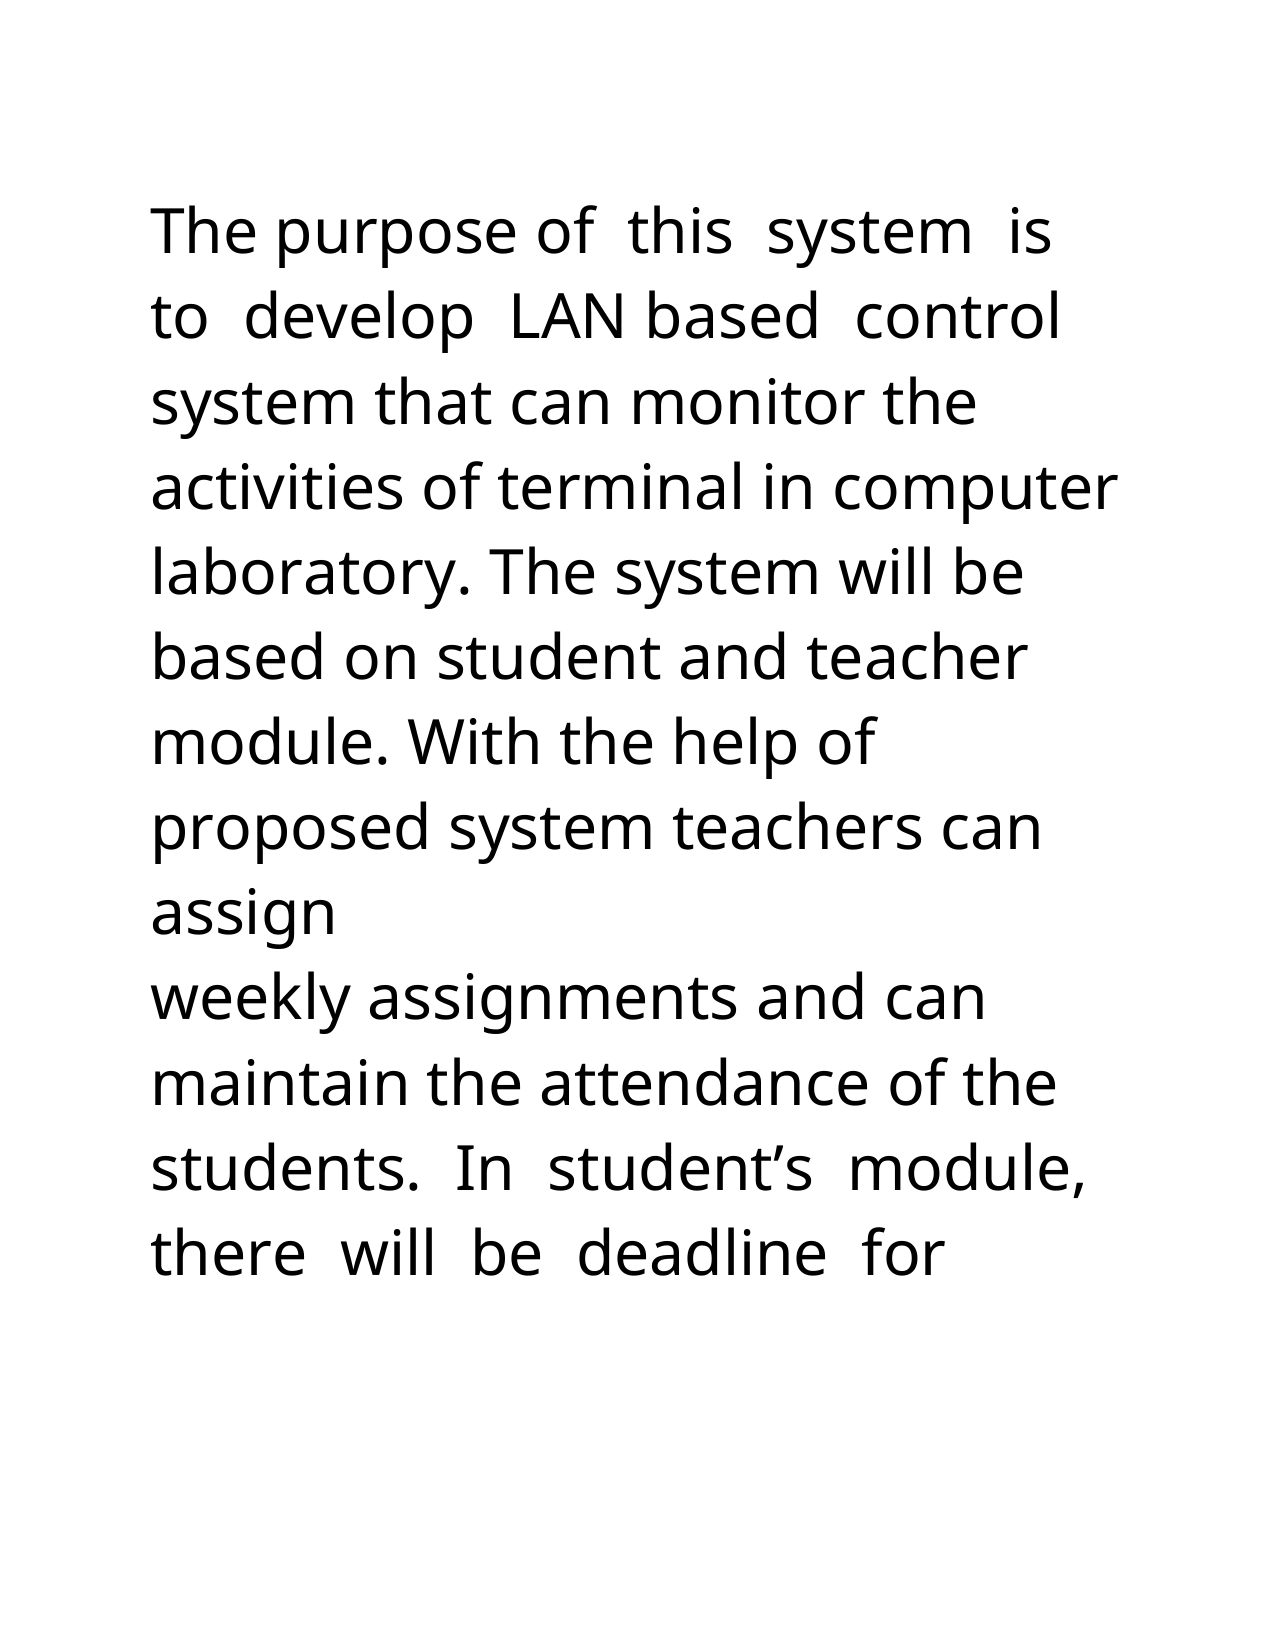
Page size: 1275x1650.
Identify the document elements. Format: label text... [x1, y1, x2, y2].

text students. In student’s module, there will be deadline for [150, 1123, 1125, 1293]
text system that can monitor the activities of terminal in computer [150, 357, 1125, 527]
text module. With the help of proposed system teachers can assign [150, 698, 1125, 953]
text The purpose of this system is to develop LAN based control [150, 187, 1125, 357]
text weekly assignments and can maintain the attendance of the [150, 953, 1125, 1123]
text laboratory. The system will be based on student and teacher [150, 527, 1125, 698]
